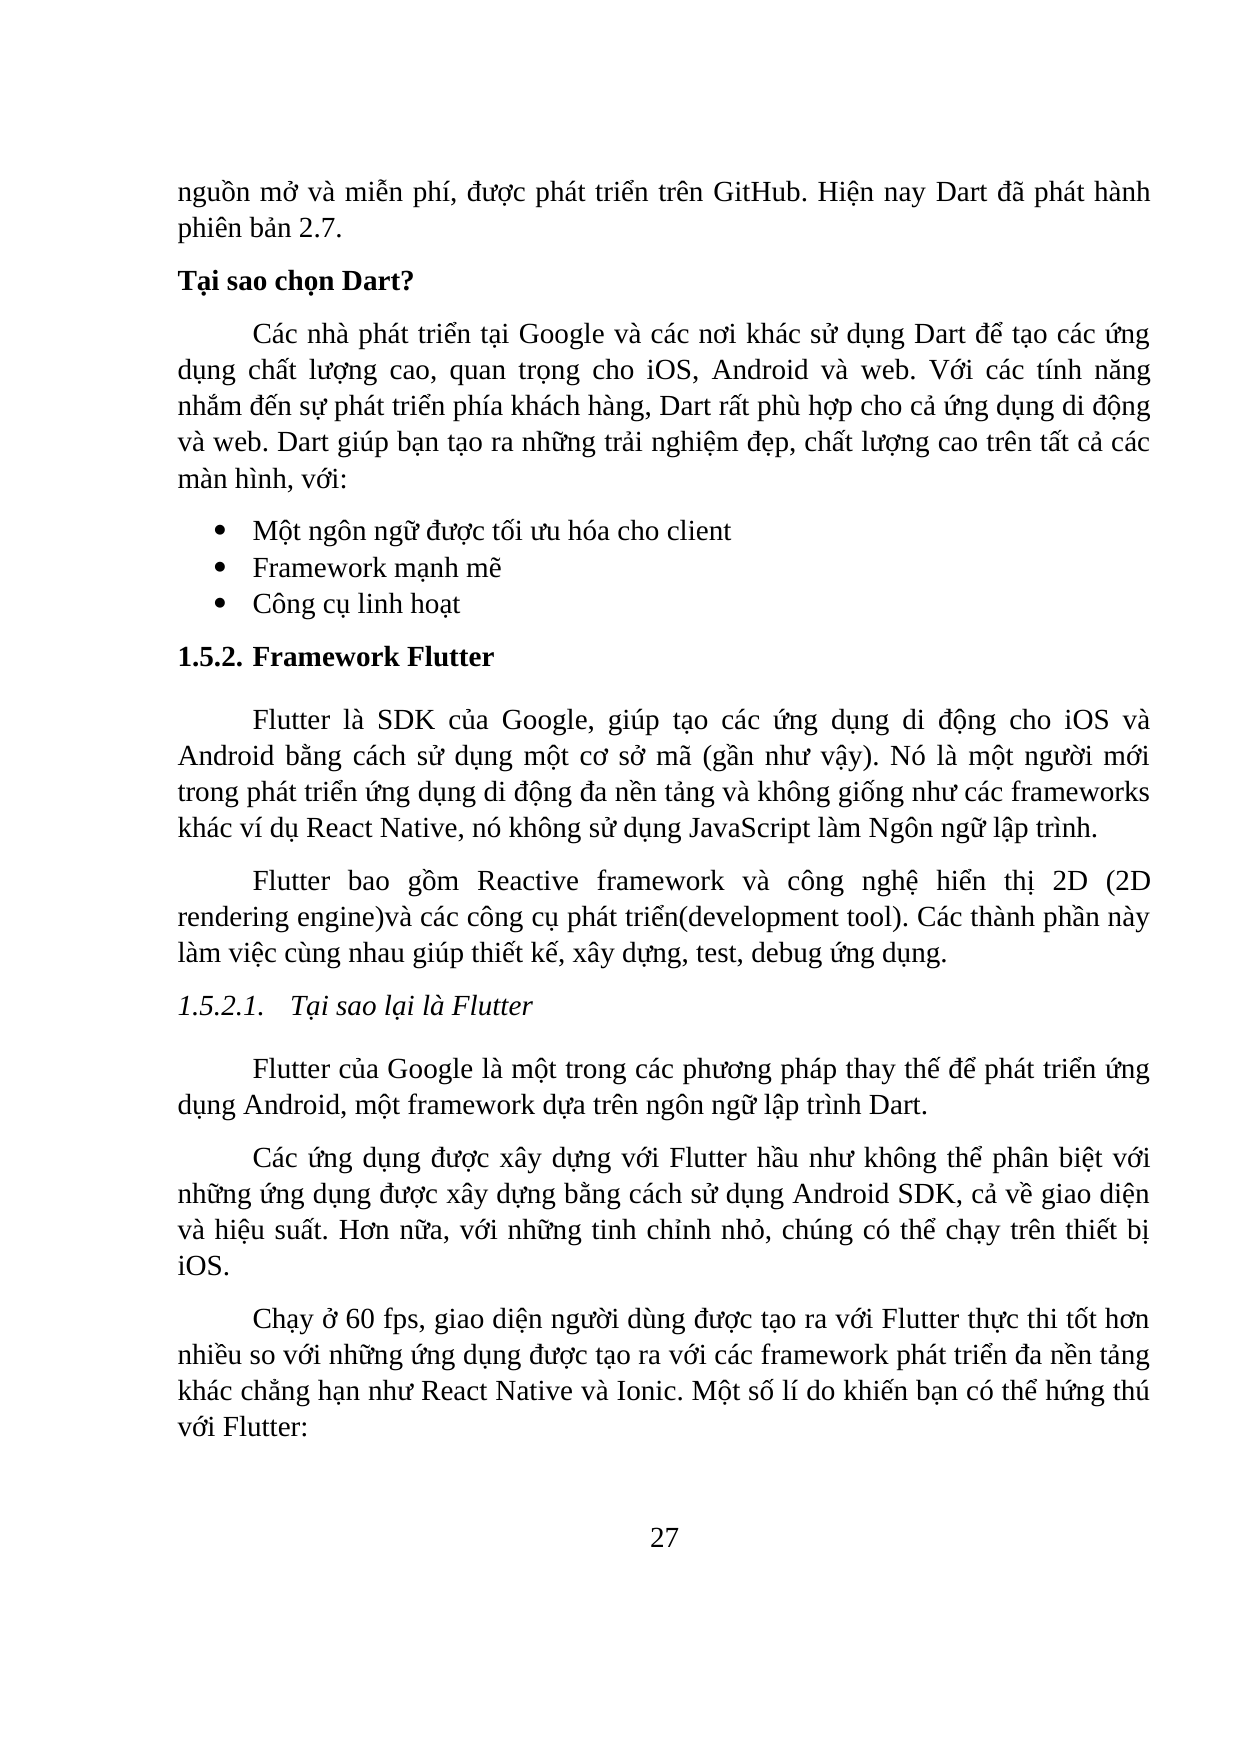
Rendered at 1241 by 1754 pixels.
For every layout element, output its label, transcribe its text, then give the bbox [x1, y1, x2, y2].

text Flutter bao gồm Reactive framework và công nghệ hiển thị 2D (2D rendering engine)và các công cụ phát triển(development tool). Các thành phần này làm việc cùng nhau giúp thiết kế, xây dựng, test, debug ứng dụng. [177, 863, 1152, 969]
text Tại sao chọn Dart? [177, 263, 1152, 297]
text Chạy ở 60 fps, giao diện người dùng được tạo ra với Flutter thực thi tốt hơn nhiều so với những ứng dụng được tạo ra với các framework phát triển đa nền tảng khác chẳng hạn như React Native và Ionic. Một số lí do khiến bạn có thể hứng thú với Flutter: [177, 1301, 1152, 1443]
subtitle Framework Flutter [177, 639, 1152, 672]
subtitle Tại sao lại là Flutter [177, 988, 1152, 1022]
list Một ngôn ngữ được tối ưu hóa cho client [215, 513, 1152, 547]
text Flutter là SDK của Google, giúp tạo các ứng dụng di động cho iOS và Android bằng cách sử dụng một cơ sở mã (gần như vậy). Nó là một người mới trong phát triển ứng dụng di động đa nền tảng và không giống như các frameworks khác ví dụ React Native, nó không sử dụng JavaScript làm Ngôn ngữ lập trình. [177, 702, 1152, 844]
list Công cụ linh hoạt [215, 586, 1152, 620]
list Framework mạnh mẽ [215, 550, 1152, 583]
text Các nhà phát triển tại Google và các nơi khác sử dụng Dart để tạo các ứng dụng chất lượng cao, quan trọng cho iOS, Android và web. Với các tính năng nhắm đến sự phát triển phía khách hàng, Dart rất phù hợp cho cả ứng dụng di động và web. Dart giúp bạn tạo ra những trải nghiệm đẹp, chất lượng cao trên tất cả các màn hình, với: [177, 316, 1152, 494]
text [177, 174, 1152, 244]
text Flutter của Google là một trong các phương pháp thay thế để phát triển ứng dụng Android, một framework dựa trên ngôn ngữ lập trình Dart. [177, 1051, 1152, 1121]
text Các ứng dụng được xây dựng với Flutter hầu như không thể phân biệt với những ứng dụng được xây dựng bằng cách sử dụng Android SDK, cả về giao diện và hiệu suất. Hơn nữa, với những tinh chỉnh nhỏ, chúng có thể chạy trên thiết bị iOS. [177, 1140, 1152, 1282]
